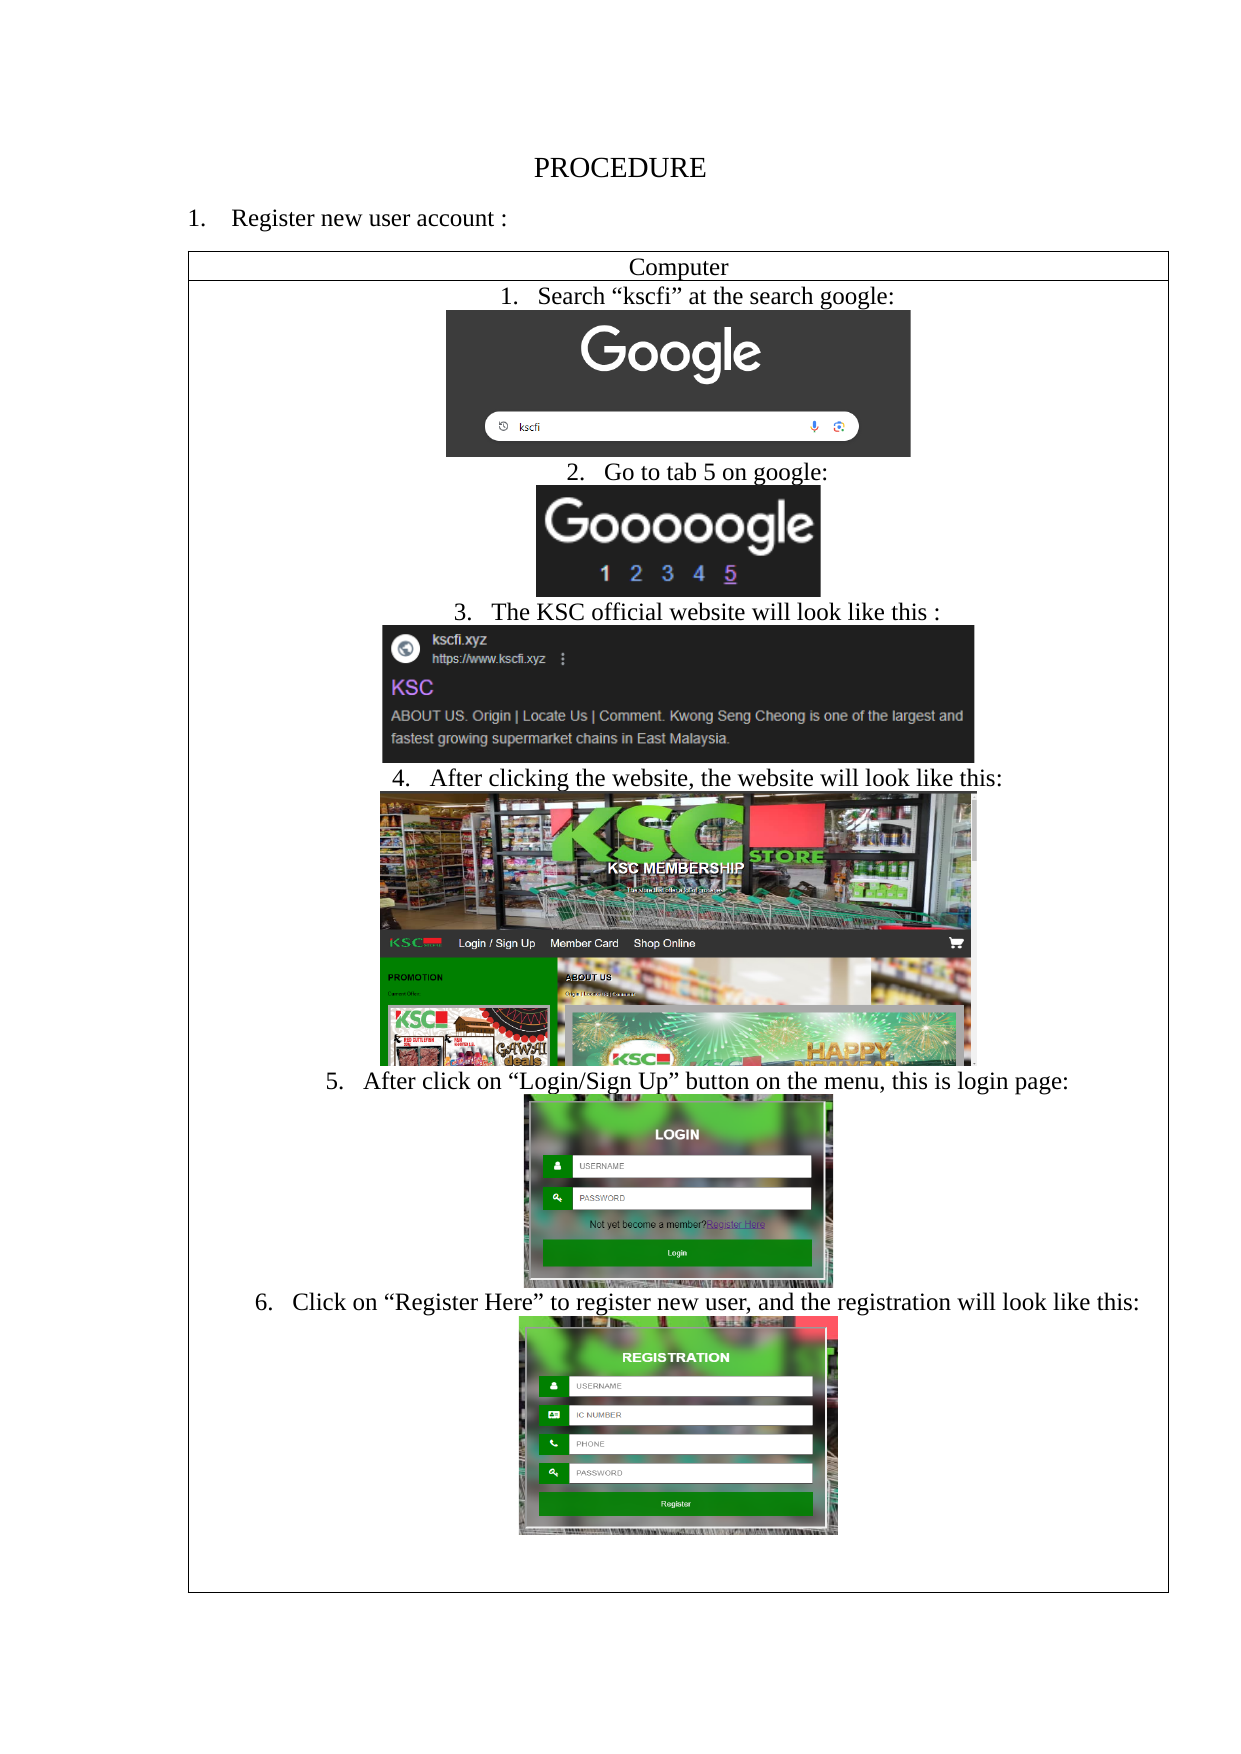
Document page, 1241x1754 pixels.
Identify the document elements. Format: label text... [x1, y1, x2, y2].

picture [446, 310, 911, 457]
text PROCEDURE [150, 150, 1090, 183]
picture [518, 1316, 838, 1535]
picture [536, 485, 821, 597]
picture [382, 625, 975, 763]
picture [380, 791, 977, 1066]
list Register new user account : [187, 203, 1090, 232]
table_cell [189, 281, 1168, 1592]
picture [523, 1094, 834, 1288]
table_header Computer [189, 252, 1168, 280]
